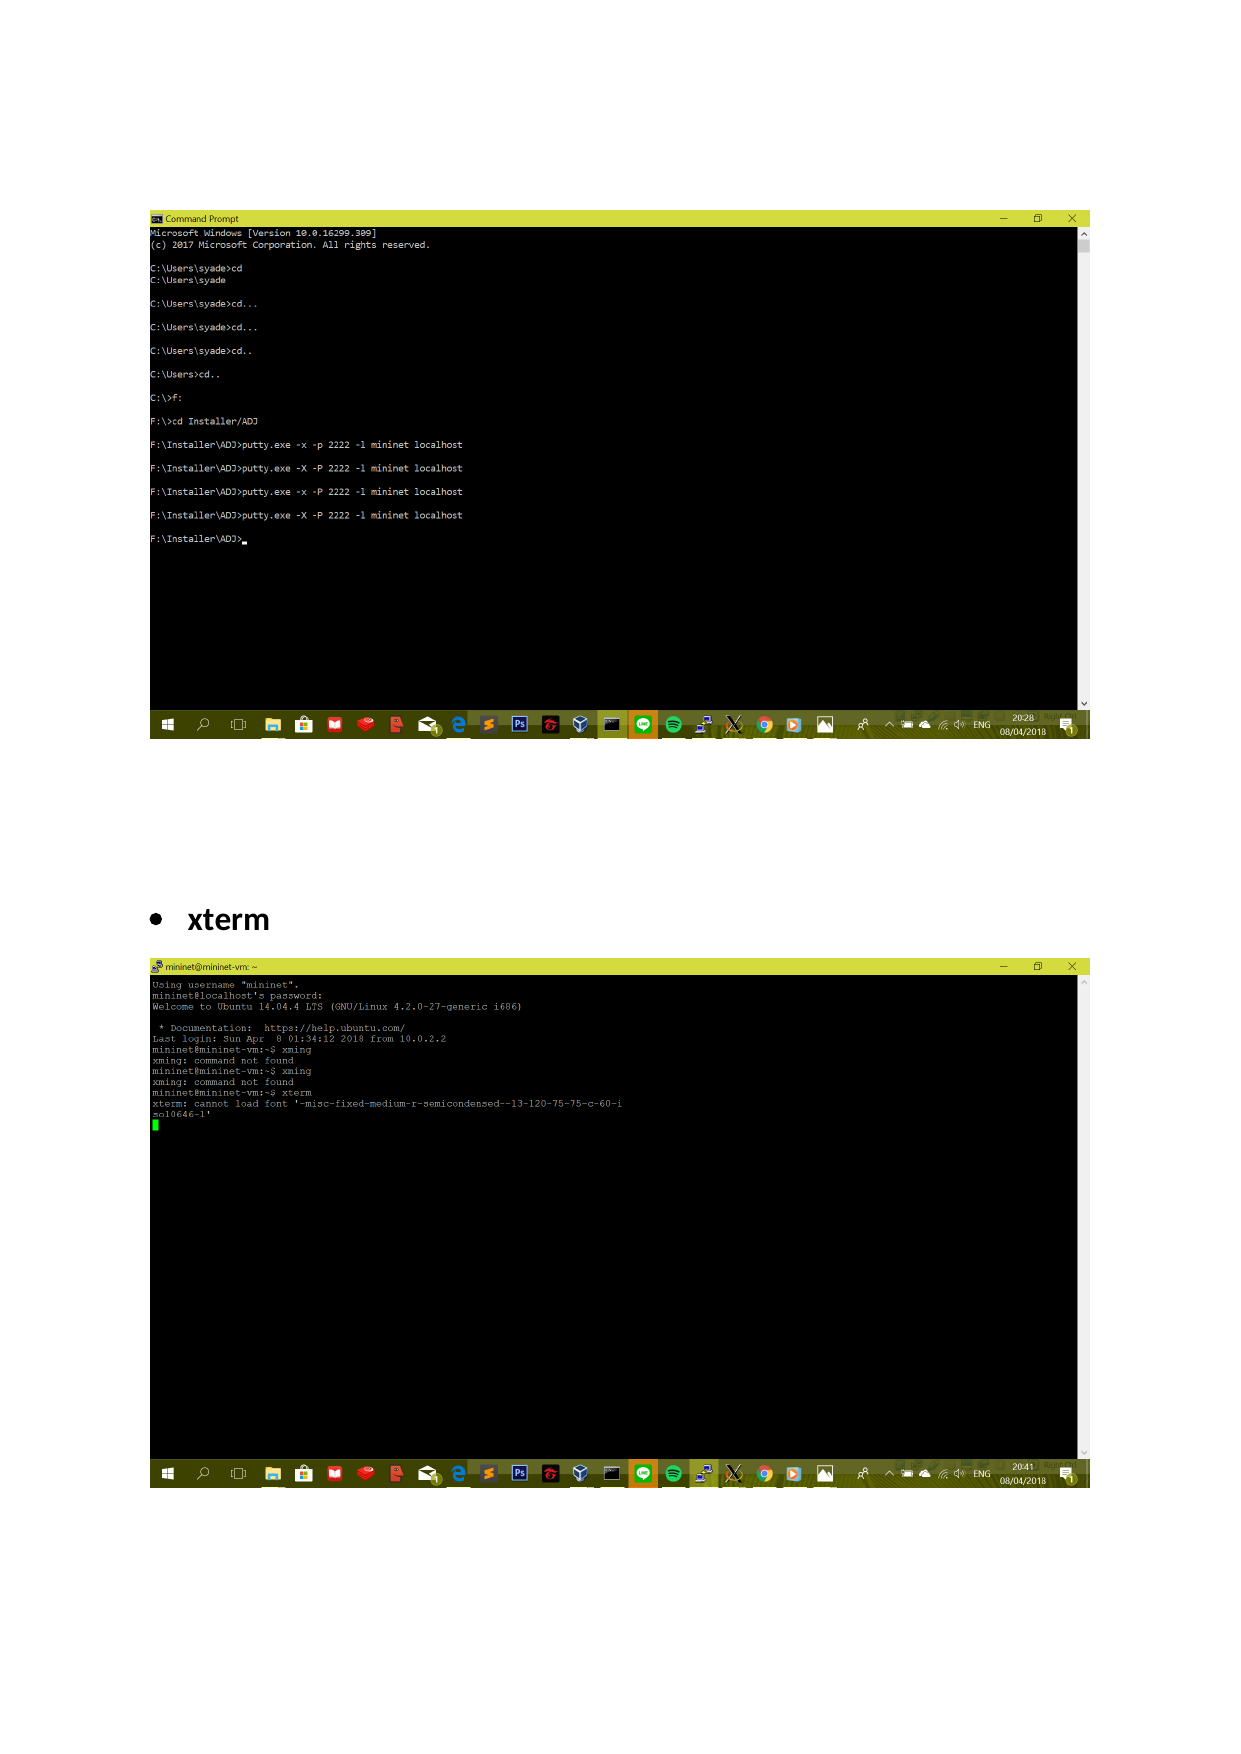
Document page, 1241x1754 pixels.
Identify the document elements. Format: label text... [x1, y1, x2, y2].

list xterm [150, 898, 1090, 939]
picture [150, 210, 1090, 739]
picture [150, 958, 1090, 1488]
